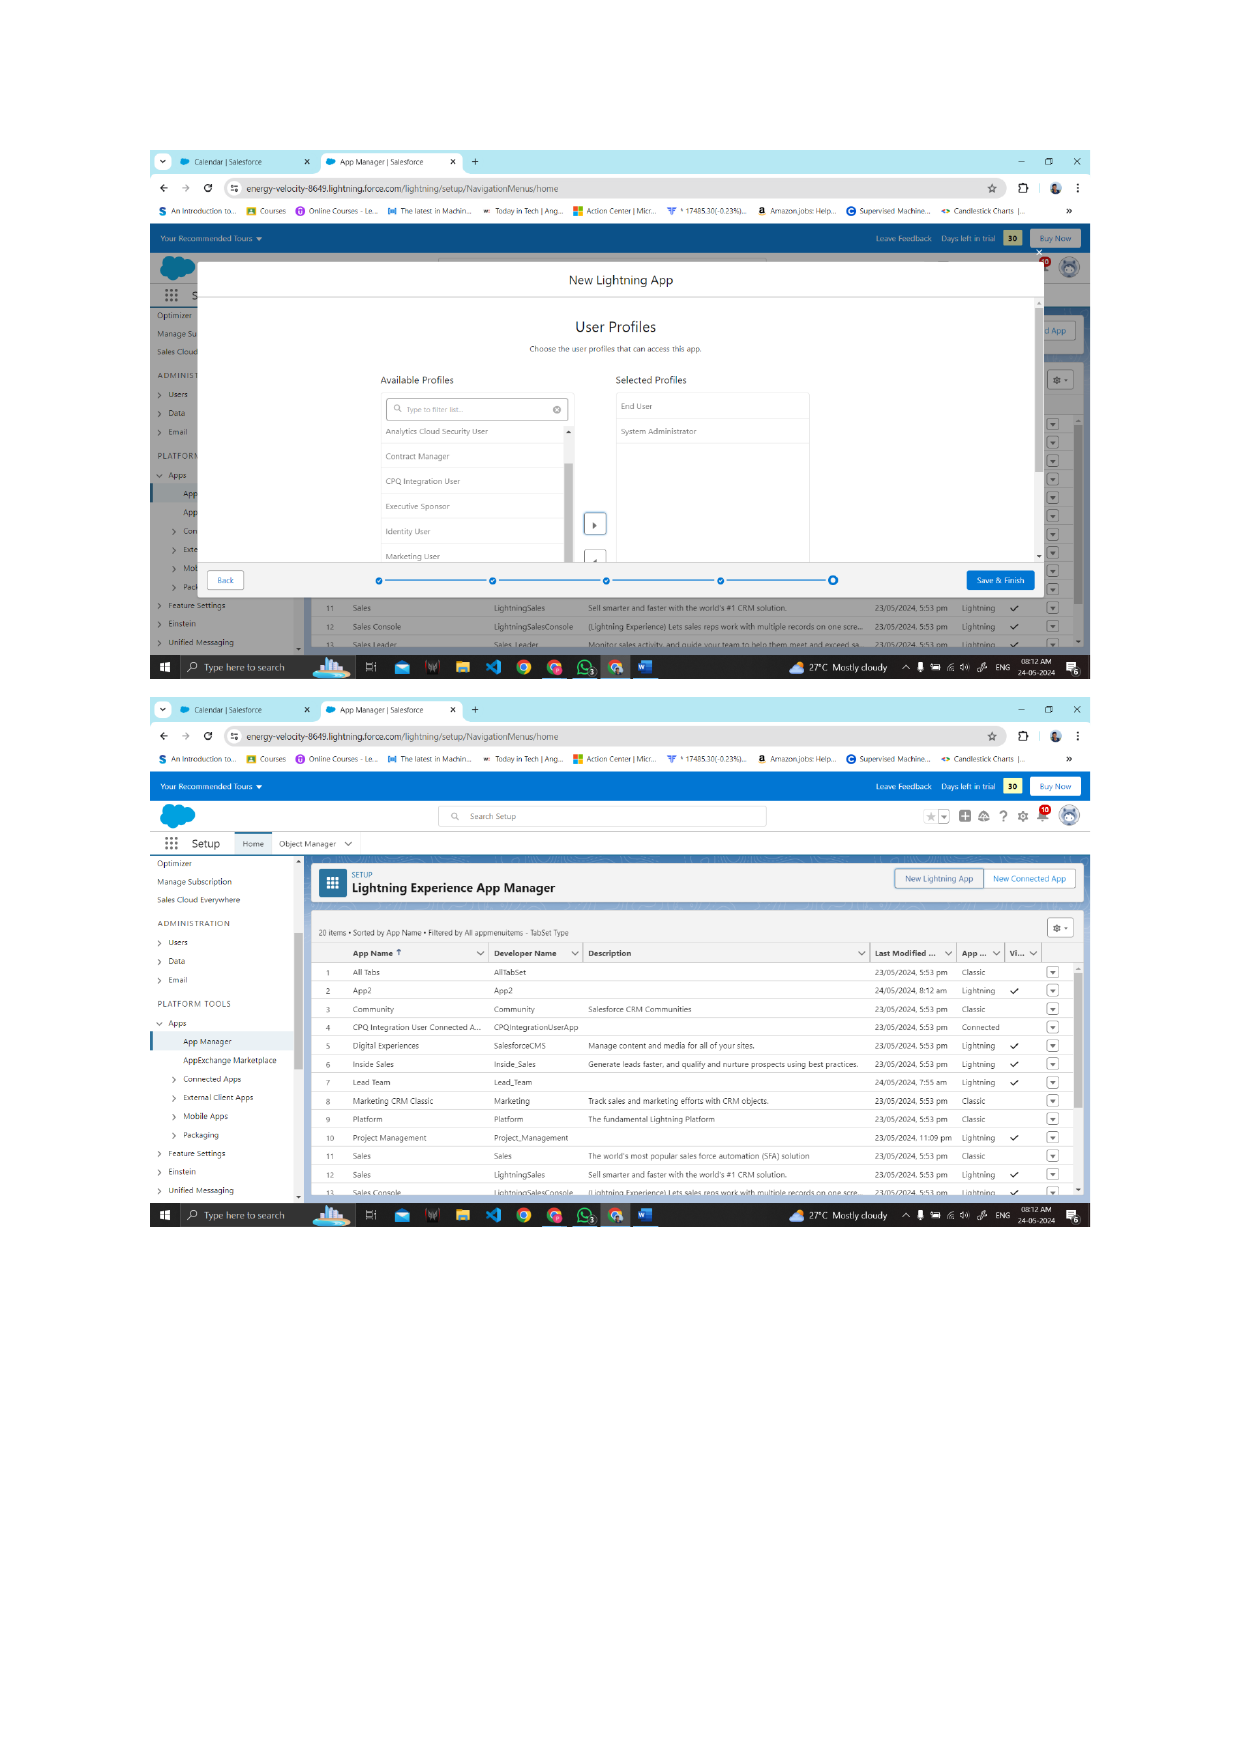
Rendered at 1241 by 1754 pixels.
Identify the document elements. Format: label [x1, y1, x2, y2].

picture [150, 150, 1091, 679]
picture [150, 697, 1091, 1227]
